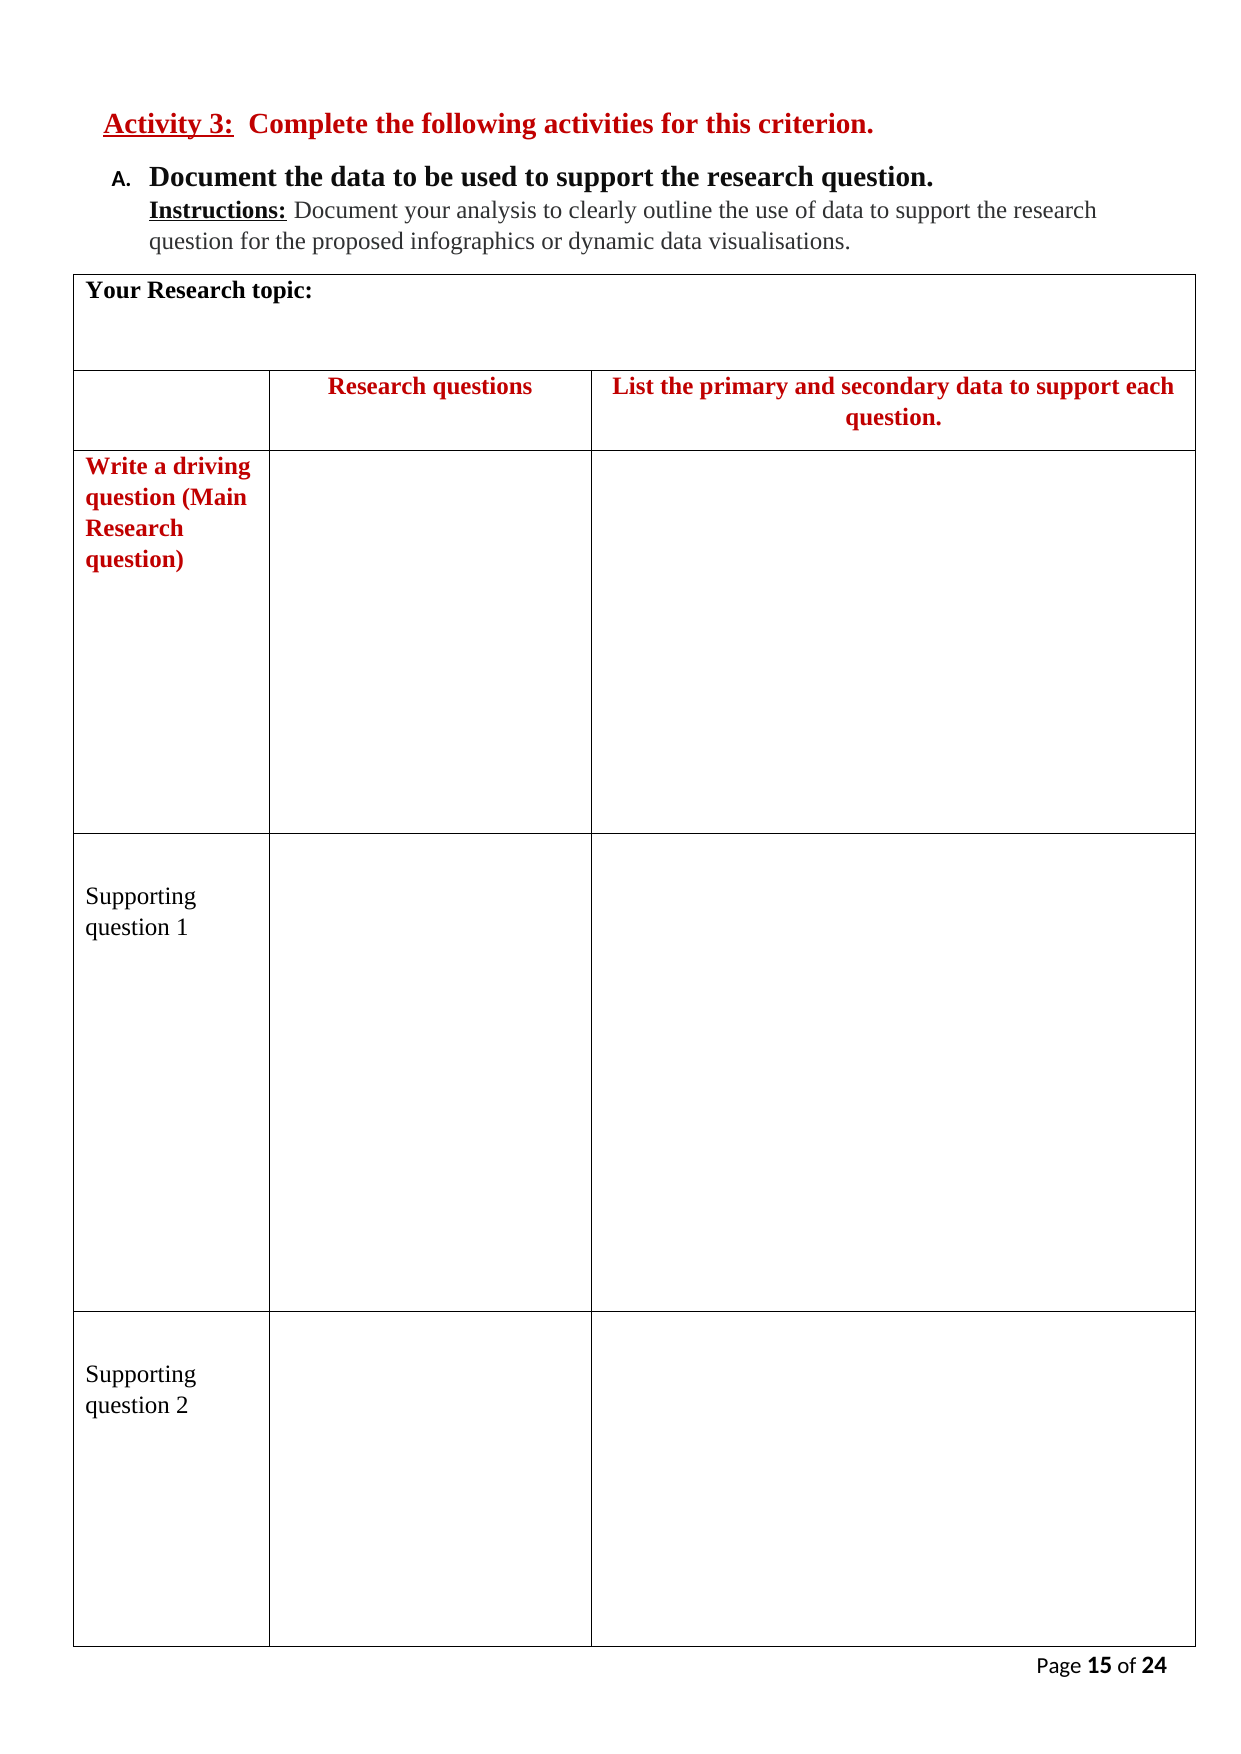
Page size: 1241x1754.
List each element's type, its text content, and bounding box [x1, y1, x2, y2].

table_cell [270, 1312, 591, 1646]
list Document the data to be used to support the research question. [111, 159, 1167, 192]
table_cell [270, 451, 591, 832]
table_cell Research questions [270, 371, 591, 450]
table_cell List the primary and secondary data to support each question. [592, 371, 1195, 450]
table_cell Supporting question 1 [74, 834, 269, 1311]
table_cell Supporting question 2 [74, 1312, 269, 1646]
table_cell [270, 834, 591, 1311]
text Instructions: Document your analysis to clearly outline the use of data to support the research question for the proposed infographics or dynamic data visualisations. [149, 195, 1167, 255]
table_cell [592, 1312, 1195, 1646]
table_cell [592, 834, 1195, 1311]
table_cell [592, 451, 1195, 832]
table_cell Write a driving question (Main Research question) [74, 451, 269, 832]
text Activity 3: Complete the following activities for this criterion. [74, 106, 1167, 139]
table_header Your Research topic: [74, 275, 1195, 370]
table_cell [74, 371, 269, 450]
